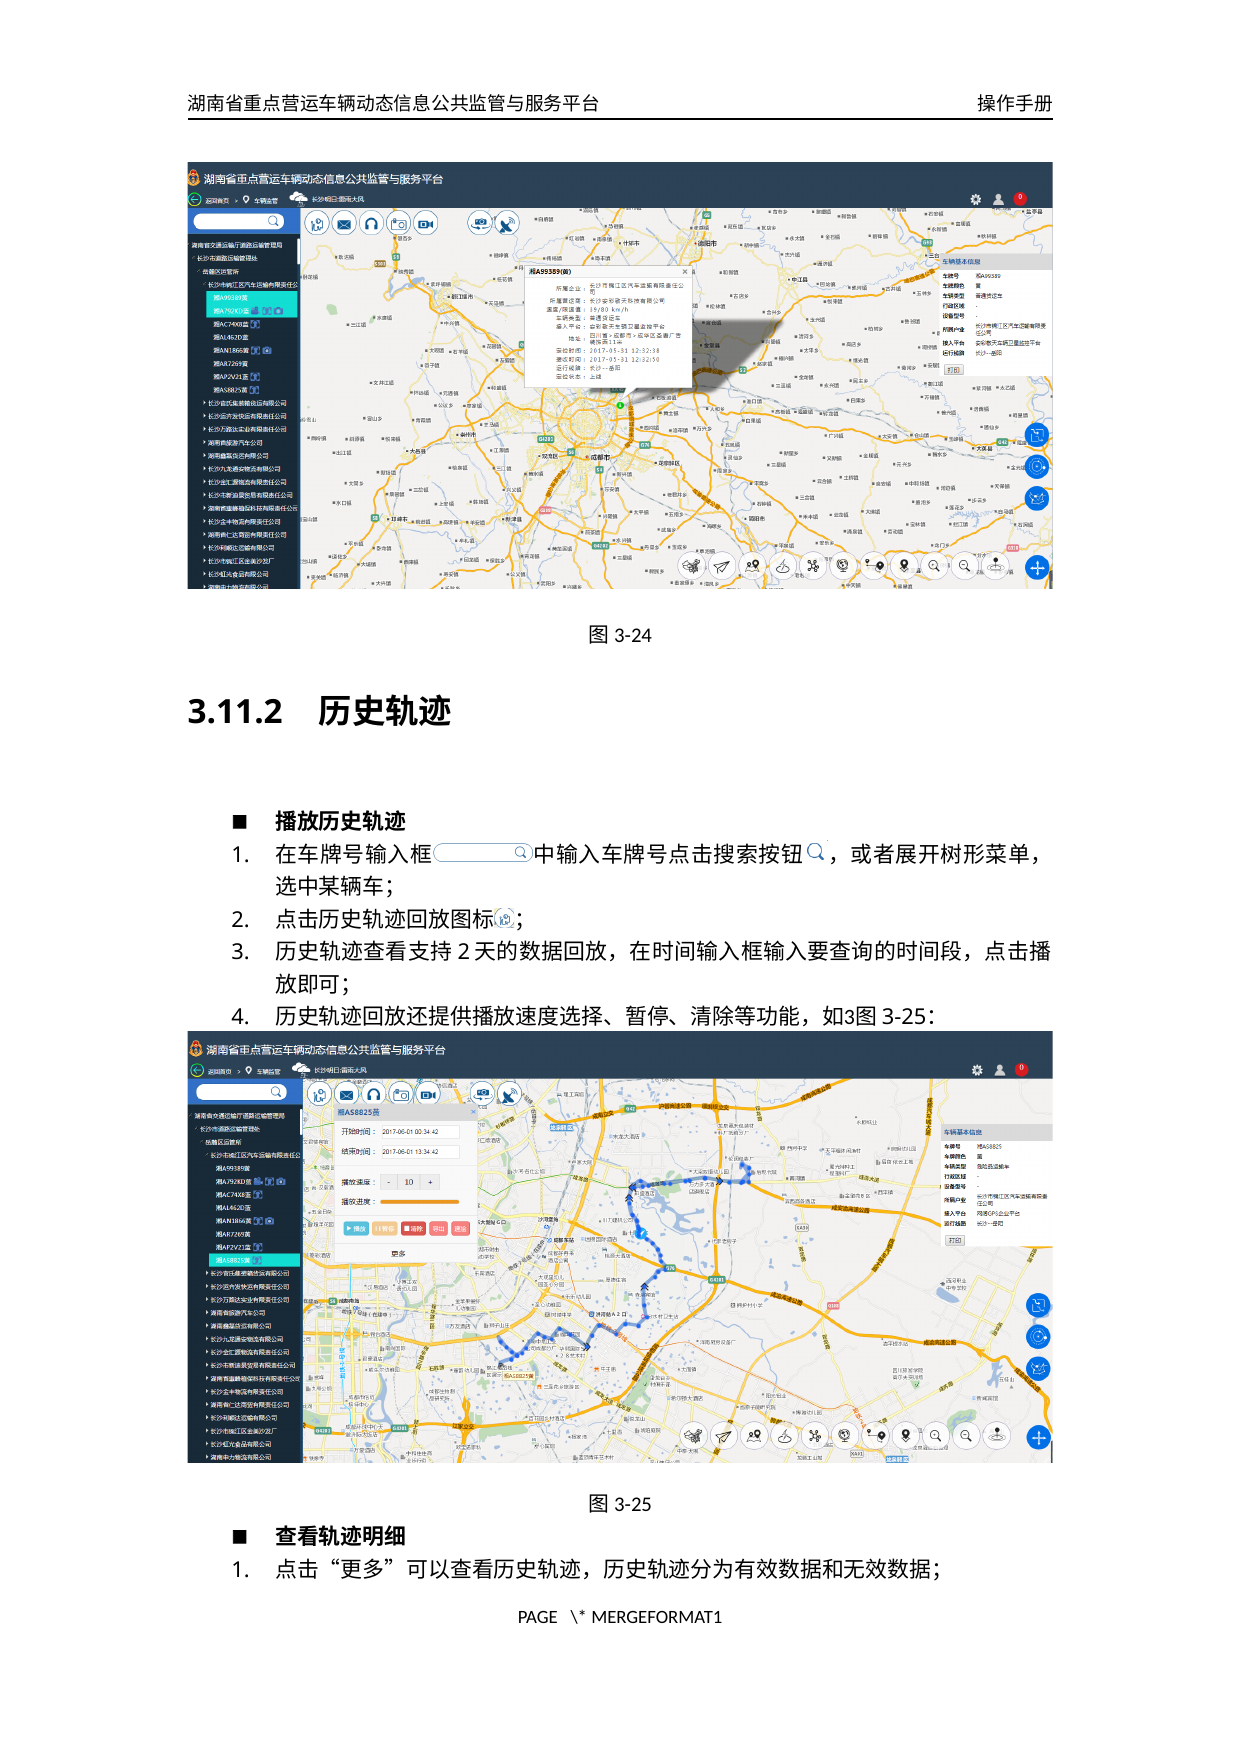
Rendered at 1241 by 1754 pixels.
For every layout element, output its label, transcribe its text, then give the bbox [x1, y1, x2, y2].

list 点击“更多”可以查看历史轨迹，历史轨迹分为有效数据和无效数据； [231, 1551, 1053, 1584]
picture [432, 841, 534, 863]
picture [493, 908, 515, 928]
subtitle 历史轨迹 [187, 677, 1053, 742]
list 历史轨迹查看支持2天的数据回放，在时间输入框输入要查询的时间段，点击播放即可； [231, 934, 1053, 999]
picture [187, 1031, 1053, 1463]
list 在车牌号输入框中输入车牌号点击搜索按钮，或者展开树形菜单，选中某辆车； [231, 836, 1053, 901]
list 播放历史轨迹 [231, 804, 1053, 836]
picture [187, 162, 1053, 589]
list 查看轨迹明细 [231, 1519, 1053, 1551]
picture [803, 840, 828, 863]
list 点击历史轨迹回放图标； [231, 901, 1053, 934]
